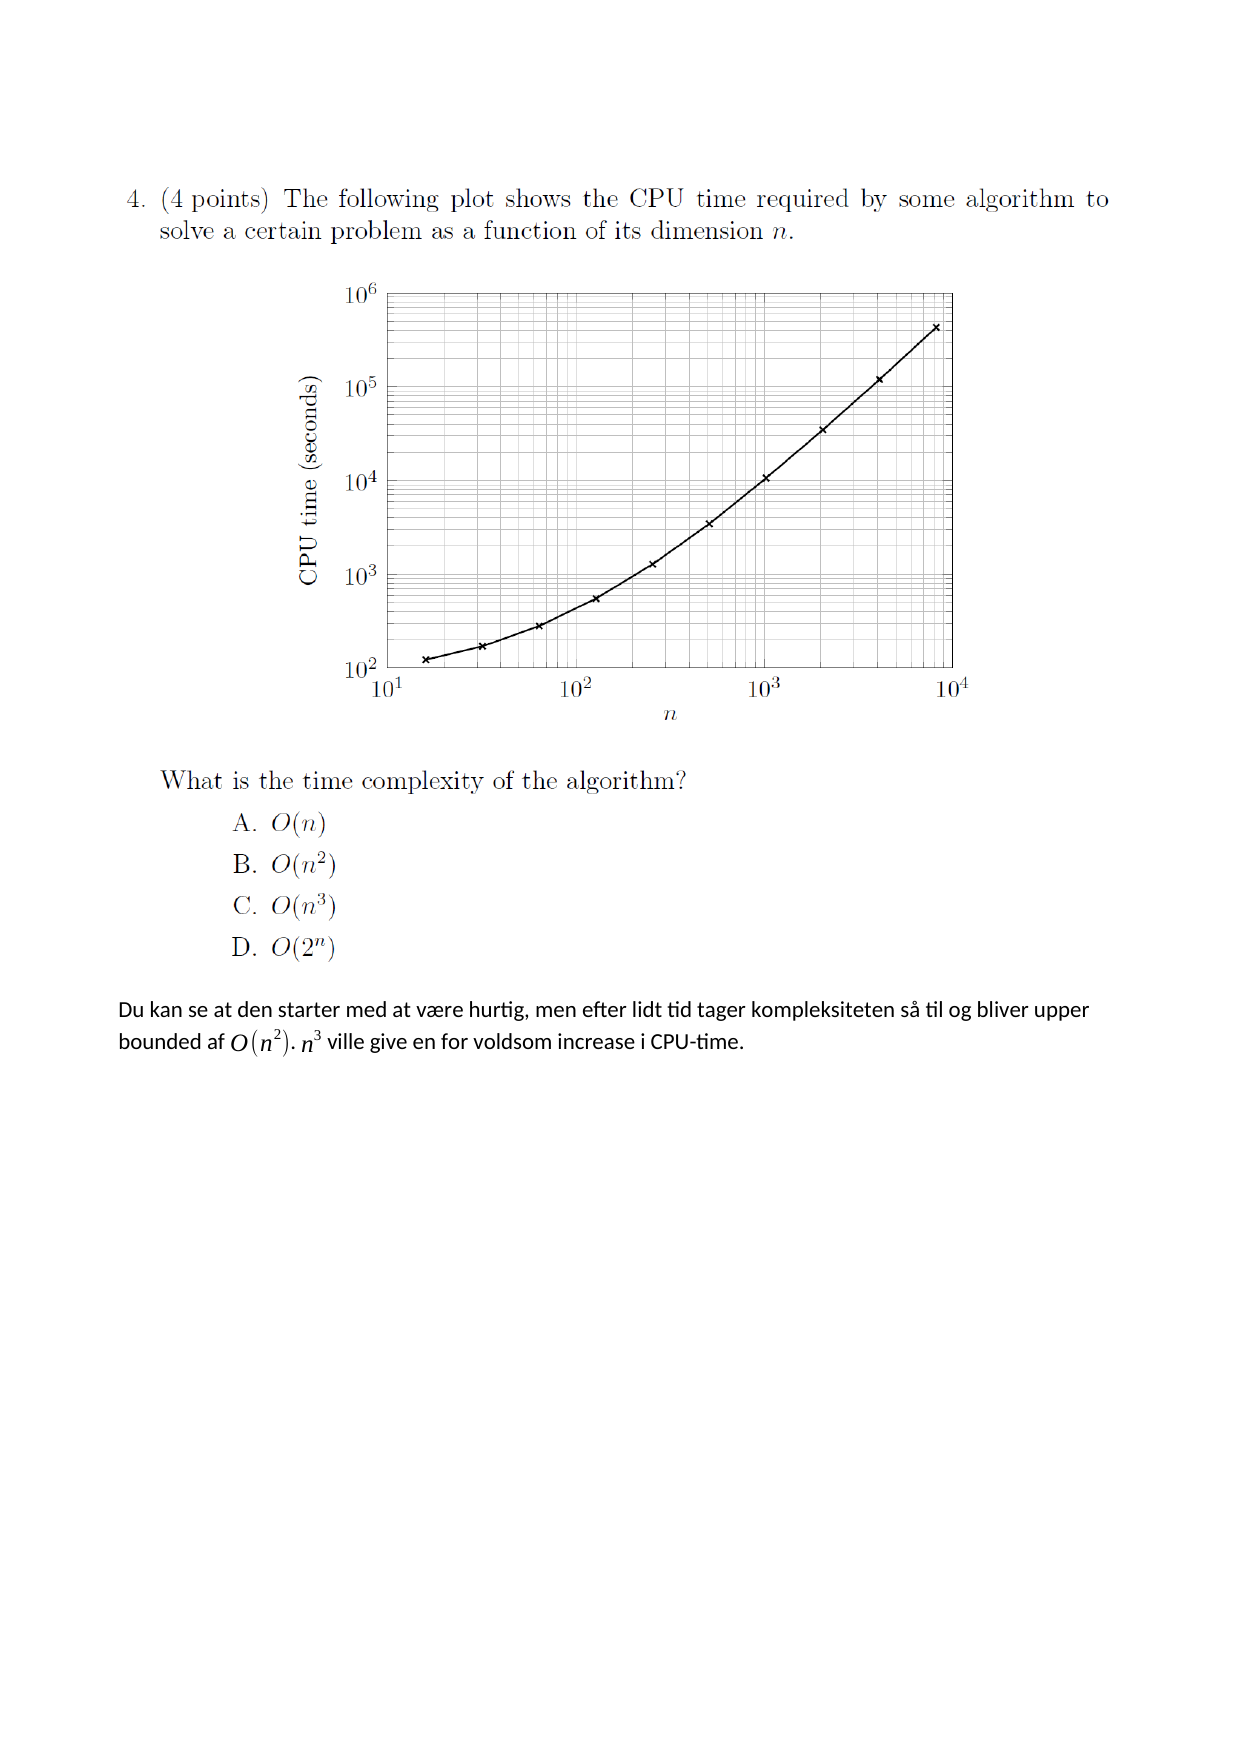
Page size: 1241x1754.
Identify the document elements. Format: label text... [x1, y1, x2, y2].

picture [118, 177, 1123, 976]
text Du kan se at den starter med at være hurtig, men efter lidt tid tager kompleksiteten så til og bliver upper bounded af . ville give en for voldsom increase i CPU-time. [118, 995, 1122, 1058]
